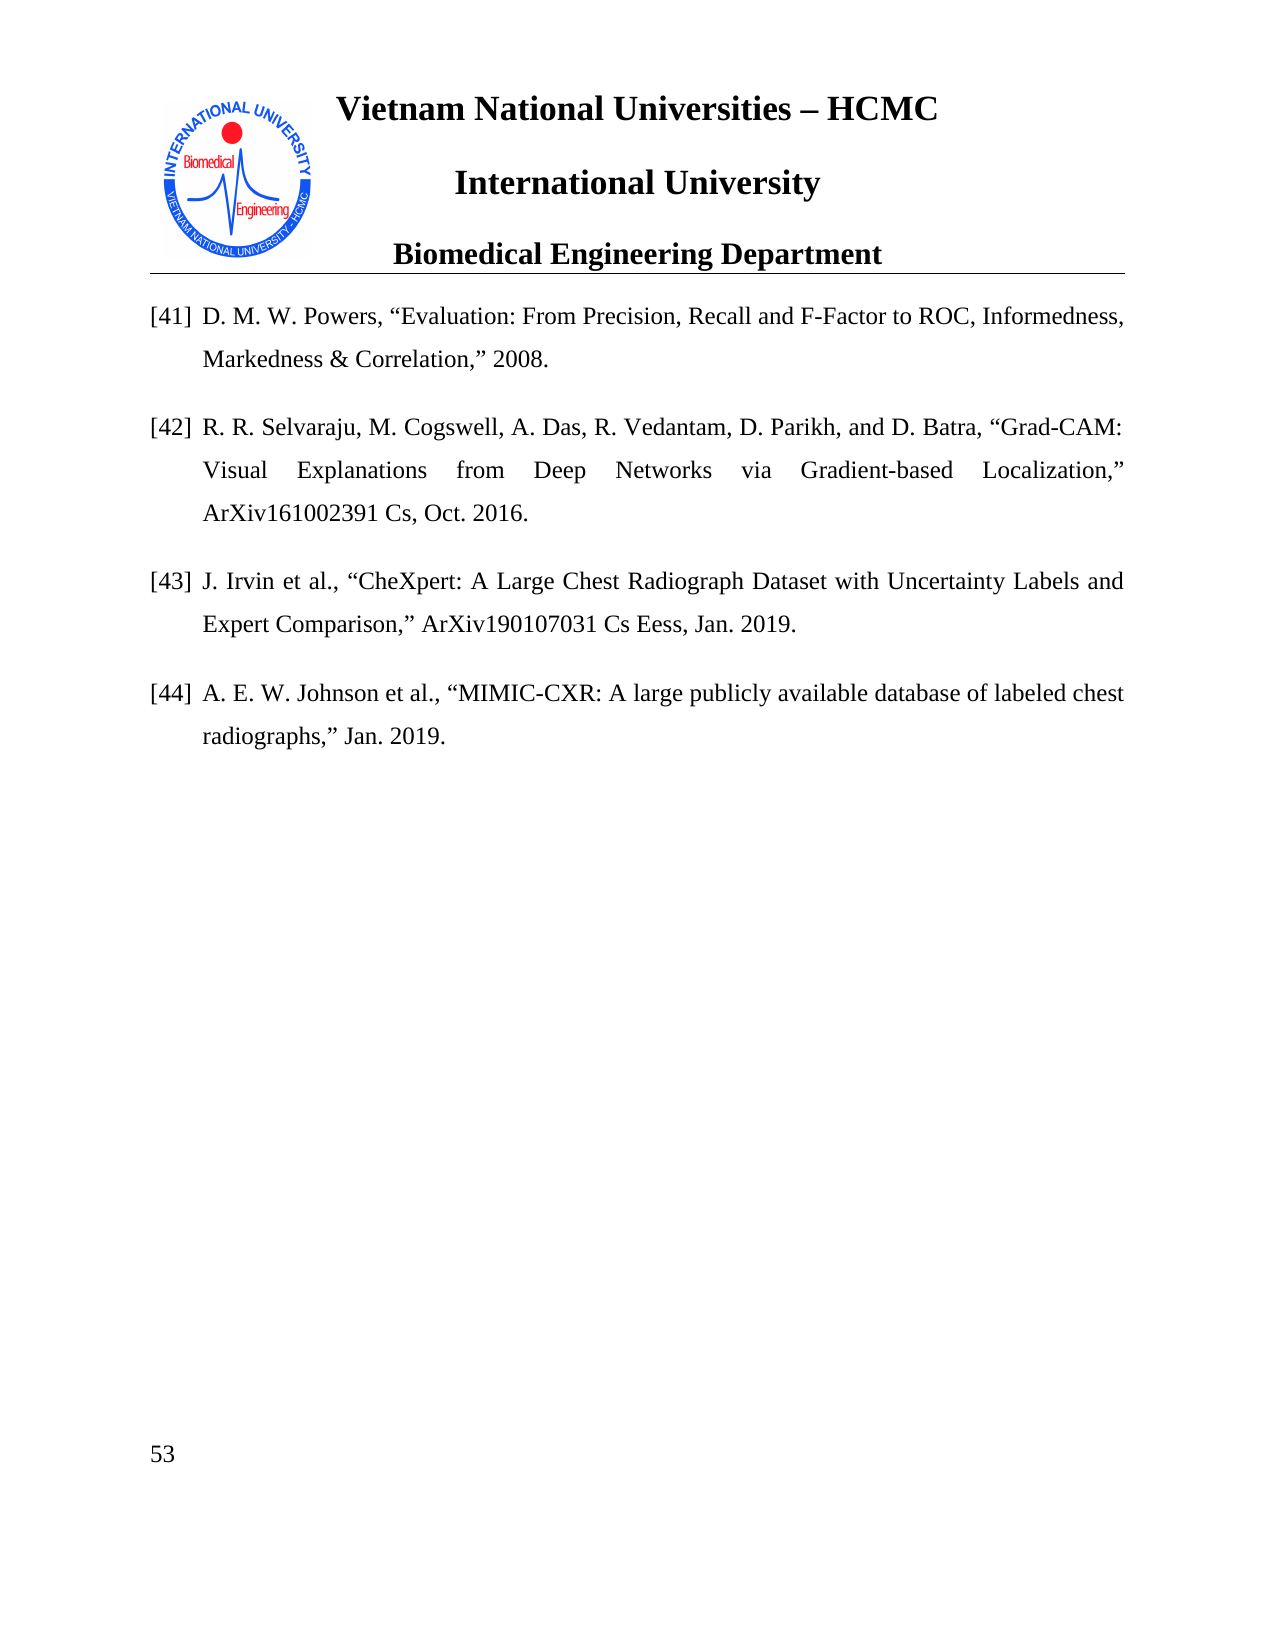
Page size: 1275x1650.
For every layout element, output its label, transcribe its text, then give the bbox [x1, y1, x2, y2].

text [41] D. M. W. Powers, “Evaluation: From Precision, Recall and F-Factor to ROC, Informedness, Markedness & Correlation,” 2008. [150, 301, 1125, 373]
text [44] A. E. W. Johnson et al., “MIMIC-CXR: A large publicly available database of labeled chest radiographs,” Jan. 2019. [150, 678, 1125, 749]
text [42] R. R. Selvaraju, M. Cogswell, A. Das, R. Vedantam, D. Parikh, and D. Batra, “Grad-CAM: Visual Explanations from Deep Networks via Gradient-based Localization,” ArXiv161002391 Cs, Oct. 2016. [150, 412, 1125, 527]
picture [163, 101, 311, 258]
text [43] J. Irvin et al., “CheXpert: A Large Chest Radiograph Dataset with Uncertainty Labels and Expert Comparison,” ArXiv190107031 Cs Eess, Jan. 2019. [150, 566, 1125, 638]
